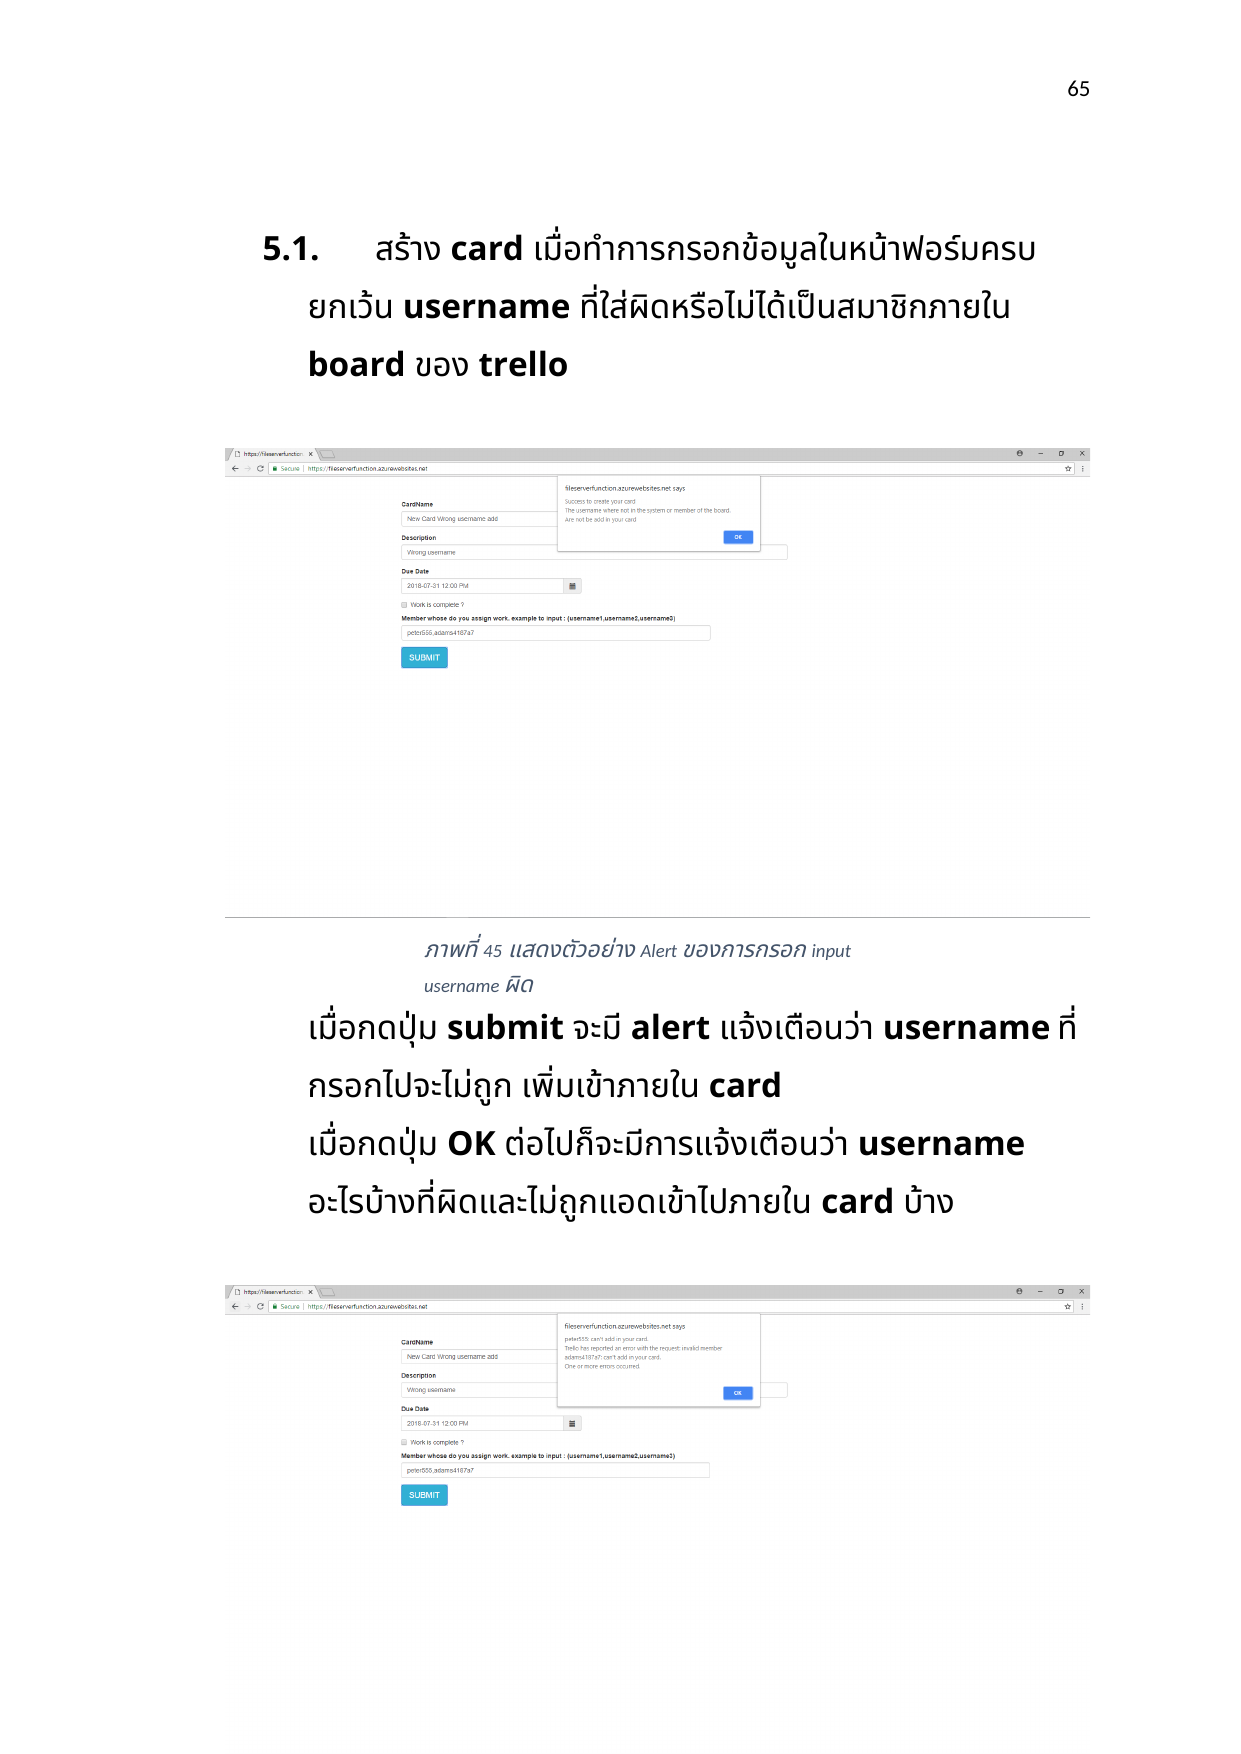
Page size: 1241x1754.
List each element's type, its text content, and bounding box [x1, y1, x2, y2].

list เมื่อกดปุ่ม OK ต่อไปก็จะมีการแจ้งเตือนว่า username อะไรบ้างที่ผิดและไม่ถูกแอดเข้าไปภายใน card บ้าง [307, 1120, 1090, 1229]
picture [225, 1285, 1091, 1754]
picture [225, 448, 1091, 918]
list สร้าง card เมื่อทำการกรอกข้อมูลในหน้าฟอร์มครบยกเว้น username ที่ใส่ผิดหรือไม่ได้เป็นสมาชิกภายใน board ของ trello เมื่อกดปุ่ม submit จะมี alert แจ้งเตือนว่า usernameที่กรอกไปจะไม่ถูก เพิ่มเข้าภายใน card [262, 918, 1090, 1112]
list สร้าง card เมื่อทำการกรอกข้อมูลในหน้าฟอร์มครบยกเว้น username ที่ใส่ผิดหรือไม่ได้เป็นสมาชิกภายใน board ของ trello เมื่อกดปุ่ม submit จะมี alert แจ้งเตือนว่า usernameที่กรอกไปจะไม่ถูก เพิ่มเข้าภายใน card [262, 225, 1090, 448]
